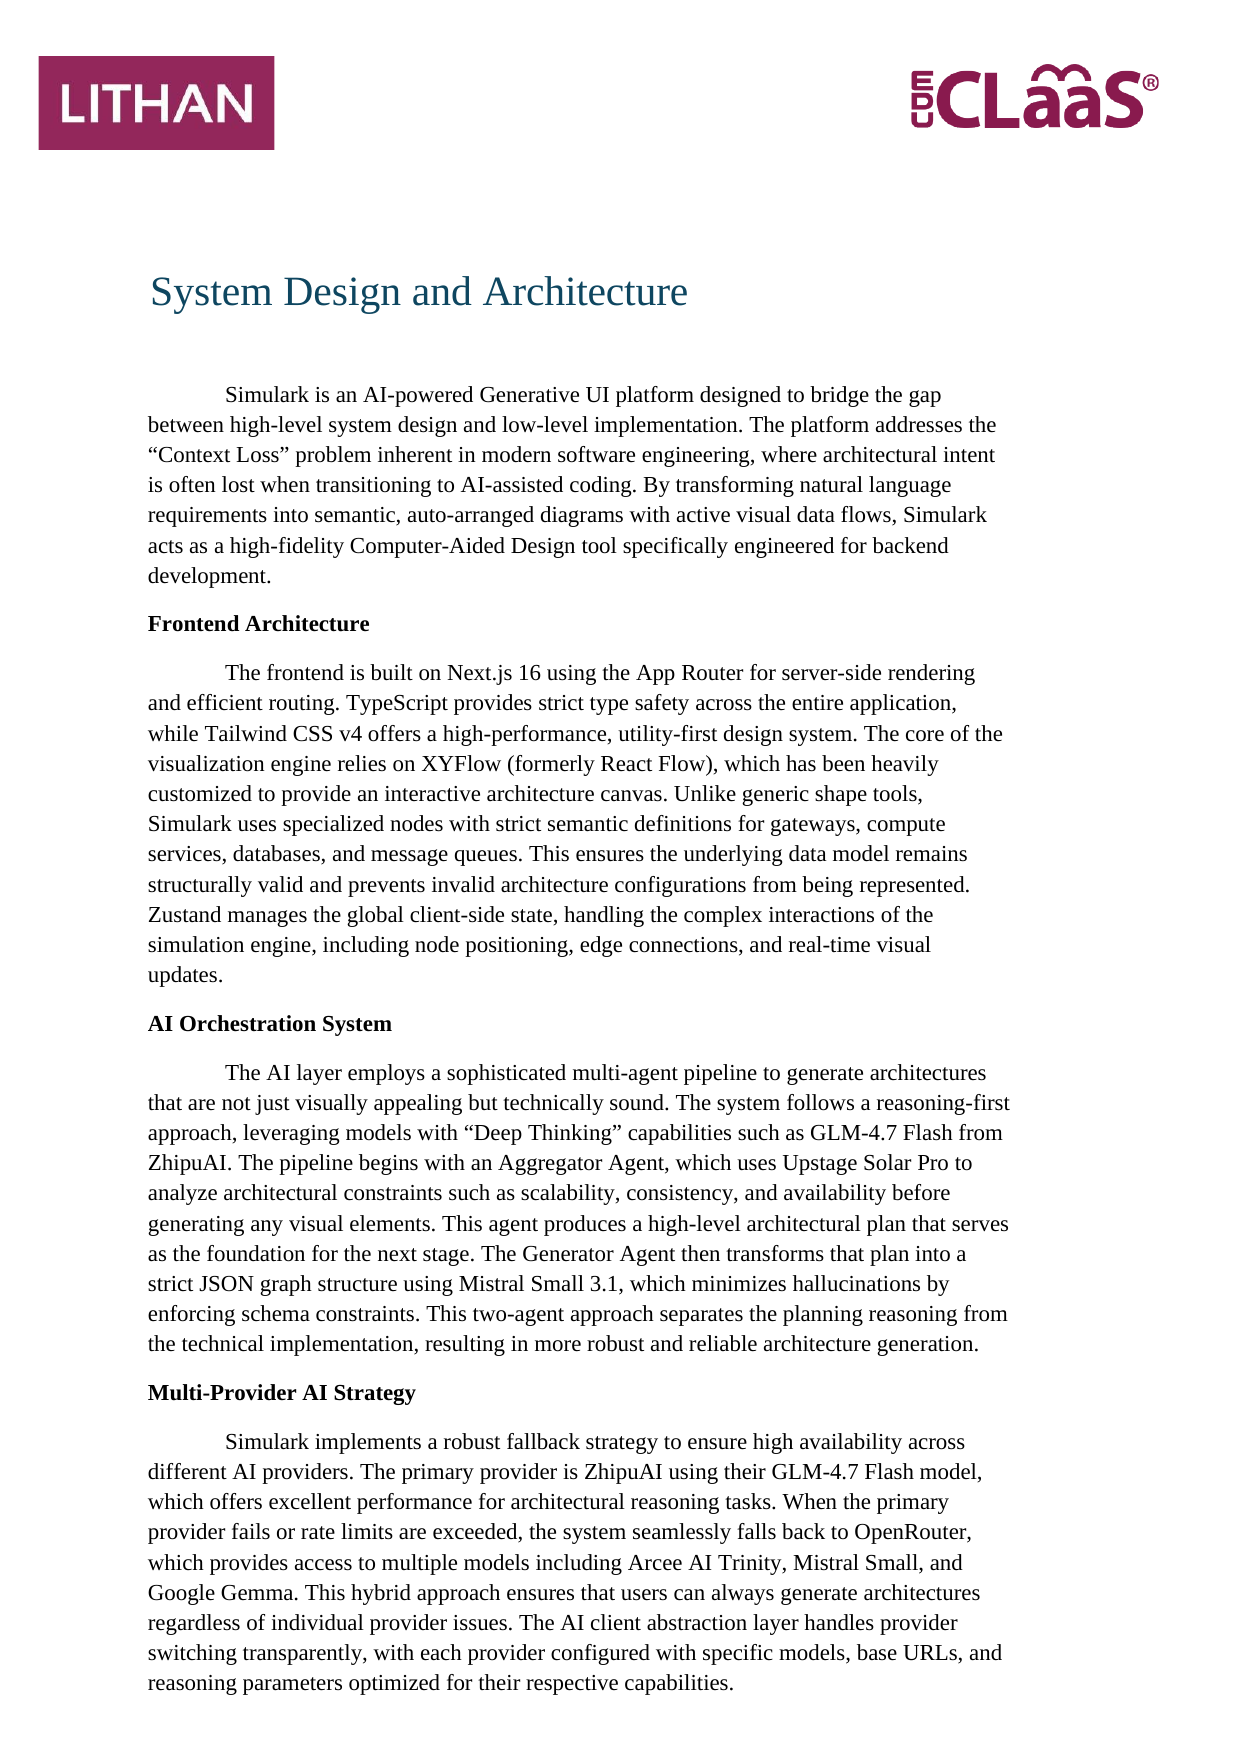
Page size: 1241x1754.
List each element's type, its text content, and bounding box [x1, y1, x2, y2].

text AI Orchestration System [148, 1010, 1013, 1036]
picture [911, 64, 1159, 128]
text Simulark implements a robust fallback strategy to ensure high availability across different AI providers. The primary provider is ZhipuAI using their GLM-4.7 Flash model, which offers excellent performance for architectural reasoning tasks. When the primary provider fails or rate limits are exceeded, the system seamlessly falls back to OpenRouter, which provides access to multiple models including Arcee AI Trinity, Mistral Small, and Google Gemma. This hybrid approach ensures that users can always generate architectures regardless of individual provider issues. The AI client abstraction layer handles provider switching transparently, with each provider configured with specific models, base URLs, and reasoning parameters optimized for their respective capabilities. [148, 1428, 1013, 1696]
text The frontend is built on Next.js 16 using the App Router for server-side rendering and efficient routing. TypeScript provides strict type safety across the entire application, while Tailwind CSS v4 offers a high-performance, utility-first design system. The core of the visualization engine relies on XYFlow (formerly React Flow), which has been heavily customized to provide an interactive architecture canvas. Unlike generic shape tools, Simulark uses specialized nodes with strict semantic definitions for gateways, compute services, databases, and message queues. This ensures the underlying data model remains structurally valid and prevents invalid architecture configurations from being represented. Zustand manages the global client-side state, handling the complex interactions of the simulation engine, including node positioning, edge connections, and real-time visual updates. [148, 659, 1013, 988]
text Multi-Provider AI Strategy [148, 1379, 1013, 1405]
text Simulark is an AI-powered Generative UI platform designed to bridge the gap between high-level system design and low-level implementation. The platform addresses the “Context Loss” problem inherent in modern software engineering, where architectural intent is often lost when transitioning to AI-assisted coding. By transforming natural language requirements into semantic, auto-arranged diagrams with active visual data flows, Simulark acts as a high-fidelity Computer-Aided Design tool specifically engineered for backend development. [148, 381, 1013, 588]
text Frontend Architecture [148, 611, 1013, 637]
text The AI layer employs a sophisticated multi-agent pipeline to generate architectures that are not just visually appealing but technically sound. The system follows a reasoning-first approach, leveraging models with “Deep Thinking” capabilities such as GLM-4.7 Flash from ZhipuAI. The pipeline begins with an Aggregator Agent, which uses Upstage Solar Pro to analyze architectural constraints such as scalability, consistency, and availability before generating any visual elements. This agent produces a high-level architectural plan that serves as the foundation for the next stage. The Generator Agent then transforms that plan into a strict JSON graph structure using Mistral Small 3.1, which minimizes hallucinations by enforcing schema constraints. This two-agent approach separates the planning reasoning from the technical implementation, resulting in more robust and reliable architecture generation. [148, 1058, 1013, 1357]
picture [38, 56, 275, 150]
subtitle System Design and Architecture [150, 266, 1181, 314]
